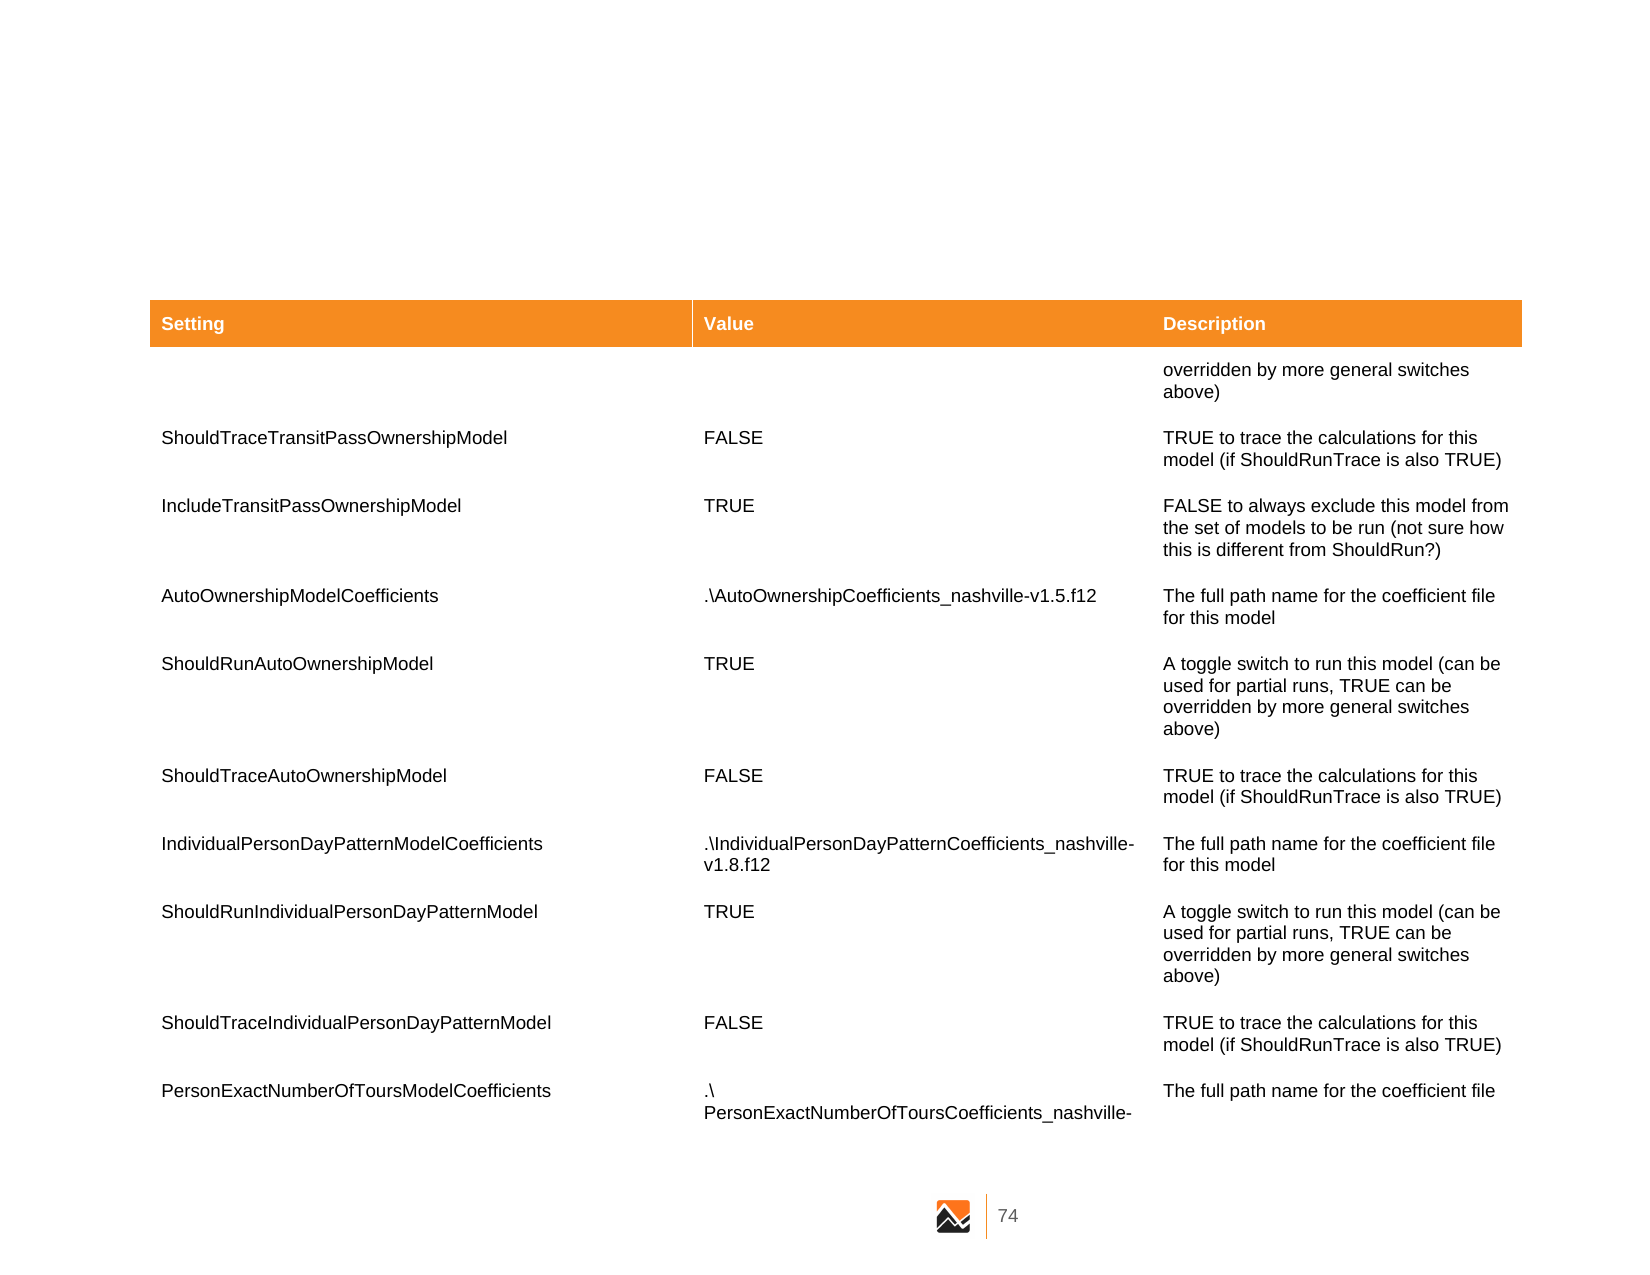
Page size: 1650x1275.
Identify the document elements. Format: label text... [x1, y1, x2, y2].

table_header Value [693, 300, 1152, 347]
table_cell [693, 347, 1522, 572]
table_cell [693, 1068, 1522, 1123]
table_header Setting [150, 300, 692, 347]
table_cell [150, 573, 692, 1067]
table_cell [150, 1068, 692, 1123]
picture [930, 1193, 975, 1239]
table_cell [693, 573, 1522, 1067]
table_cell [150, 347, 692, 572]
table_header Description [1152, 300, 1522, 347]
